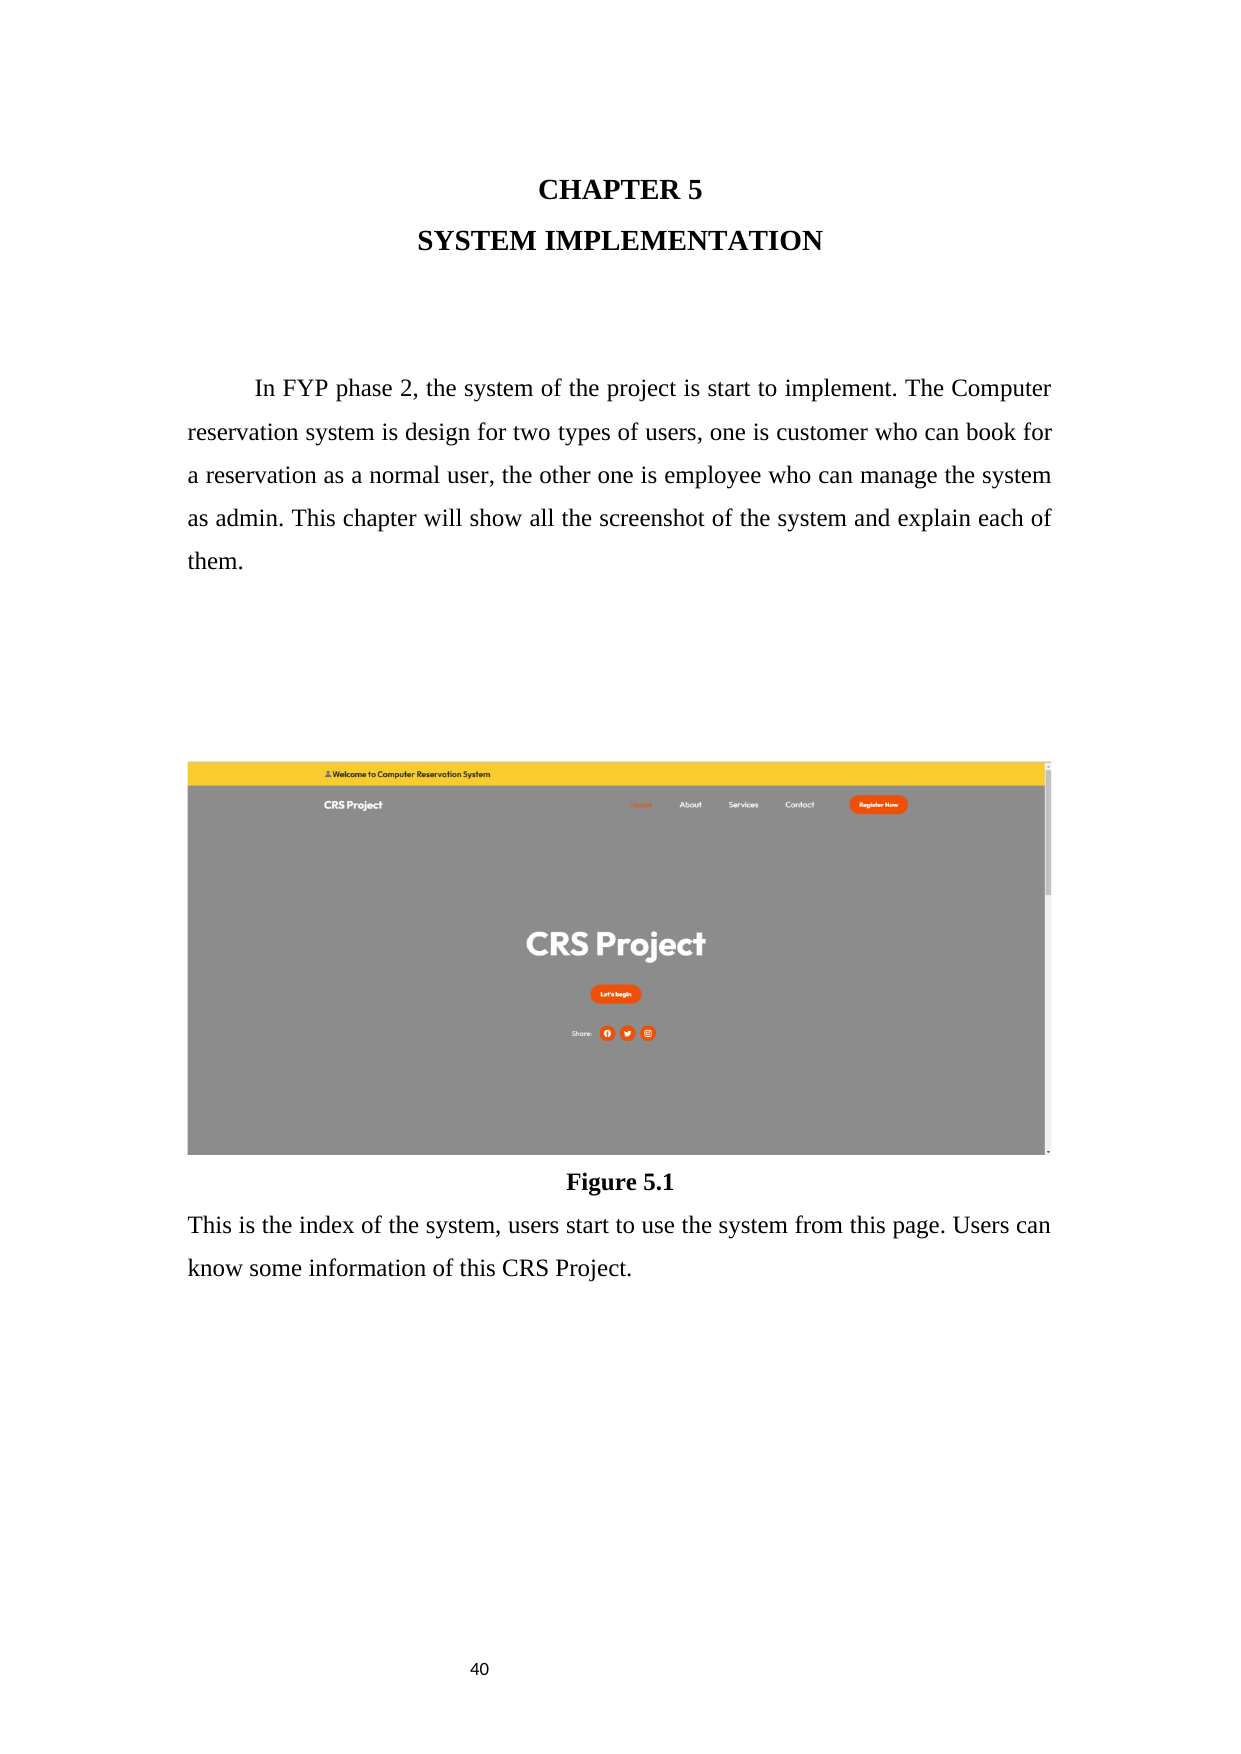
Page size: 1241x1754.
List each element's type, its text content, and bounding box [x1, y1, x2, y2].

text CHAPTER 5 [187, 172, 1053, 206]
text Figure 5.1 [187, 1167, 1053, 1196]
picture [187, 761, 1052, 1155]
text In FYP phase 2, the system of the project is start to implement. The Computer reservation system is design for two types of users, one is customer who can book for a reservation as a normal user, the other one is employee who can manage the system as admin. This chapter will show all the screenshot of the system and explain each of them. [187, 373, 1053, 575]
text This is the index of the system, users start to use the system from this page. Users can know some information of this CRS Project. [187, 1210, 1053, 1282]
text SYSTEM IMPLEMENTATION [187, 223, 1053, 256]
